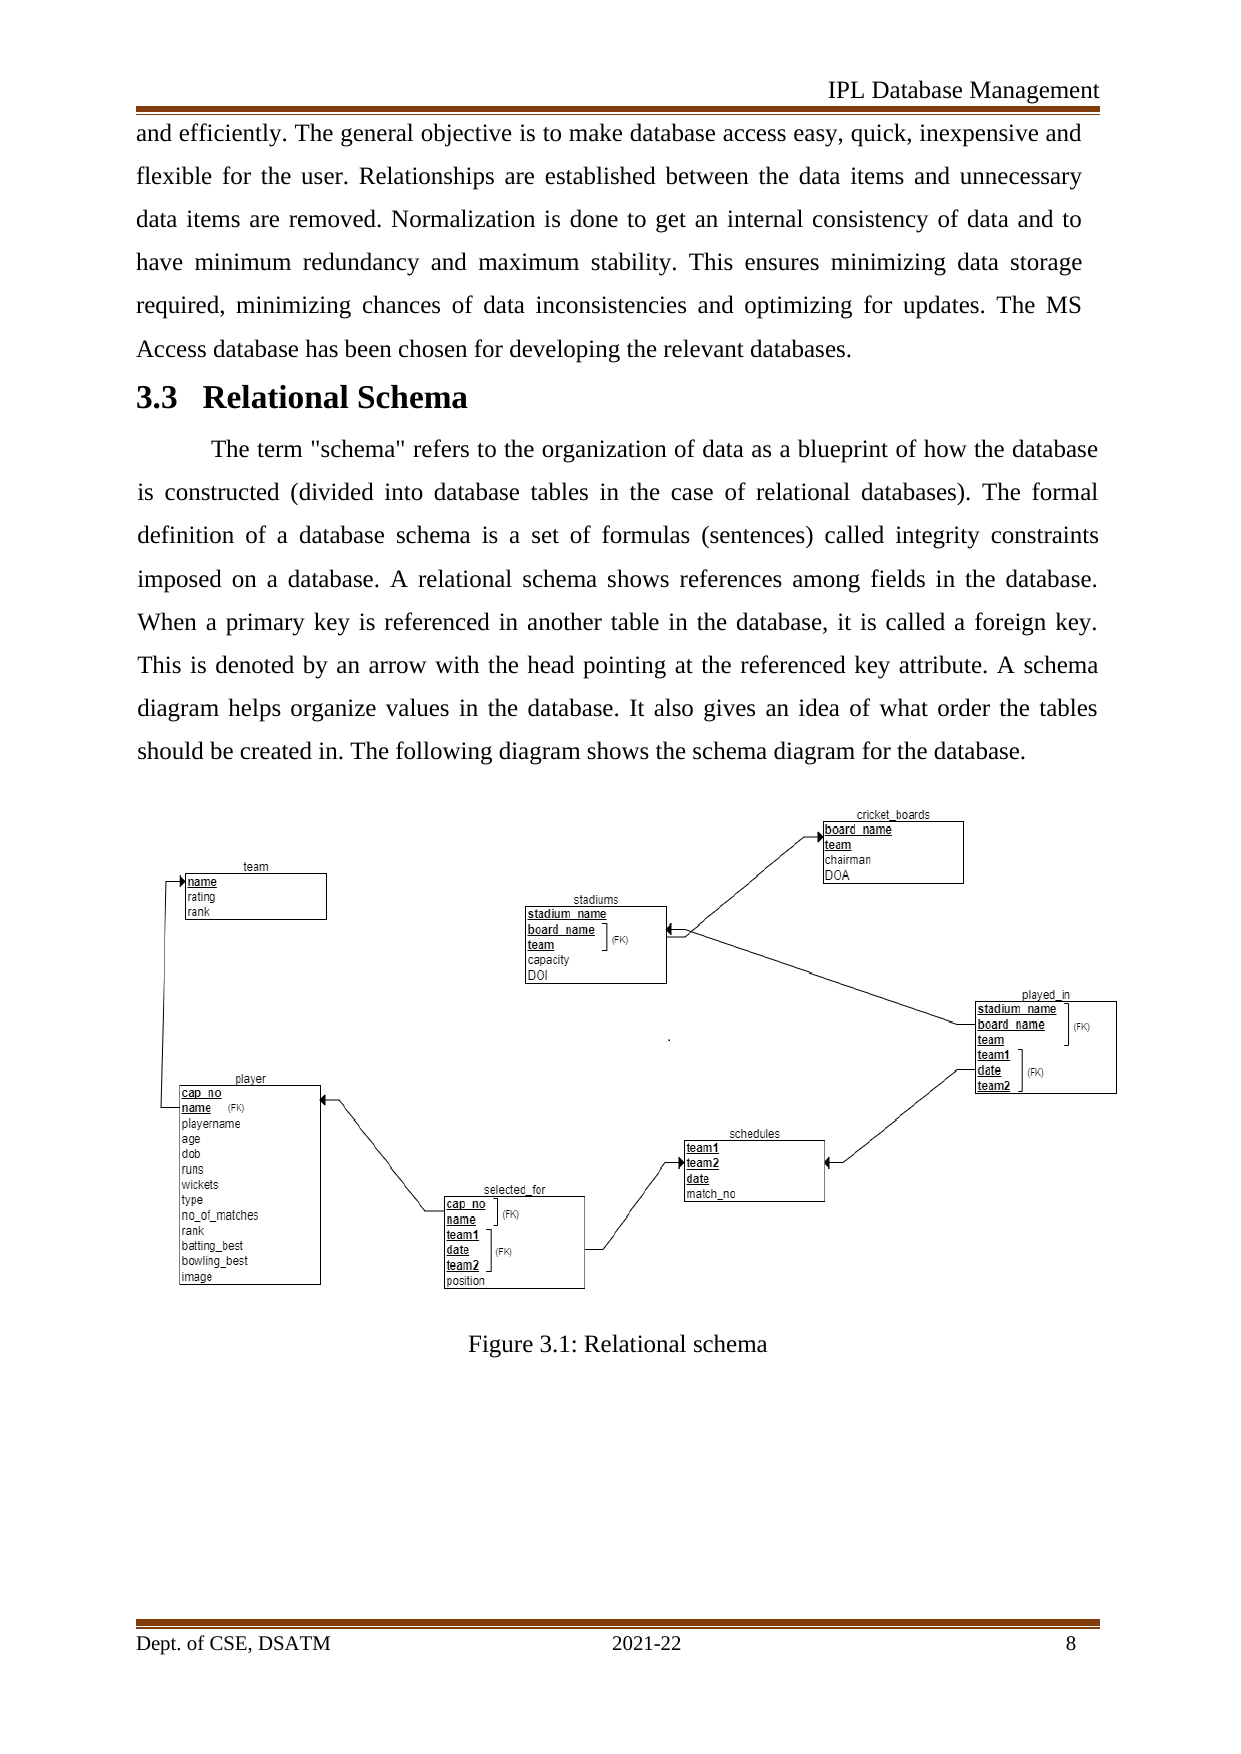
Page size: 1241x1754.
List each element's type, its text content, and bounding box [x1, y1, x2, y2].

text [136, 118, 1083, 362]
text 3.3 Relational Schema [136, 377, 1100, 415]
picture [135, 779, 1140, 1315]
text The term "schema" refers to the organization of data as a blueprint of how the database is constructed (divided into database tables in the case of relational databases). The formal definition of a database schema is a set of formulas (sentences) called integrity constraints imposed on a database. A relational schema shows references among fields in the database. When a primary key is referenced in another table in the database, it is called a foreign key. This is denoted by an arrow with the head pointing at the referenced key attribute. A schema diagram helps organize values in the database. It also gives an idea of what order the tables should be created in. The following diagram shows the schema diagram for the database. [137, 434, 1100, 765]
text Figure 3.1: Relational schema [136, 1329, 1100, 1357]
